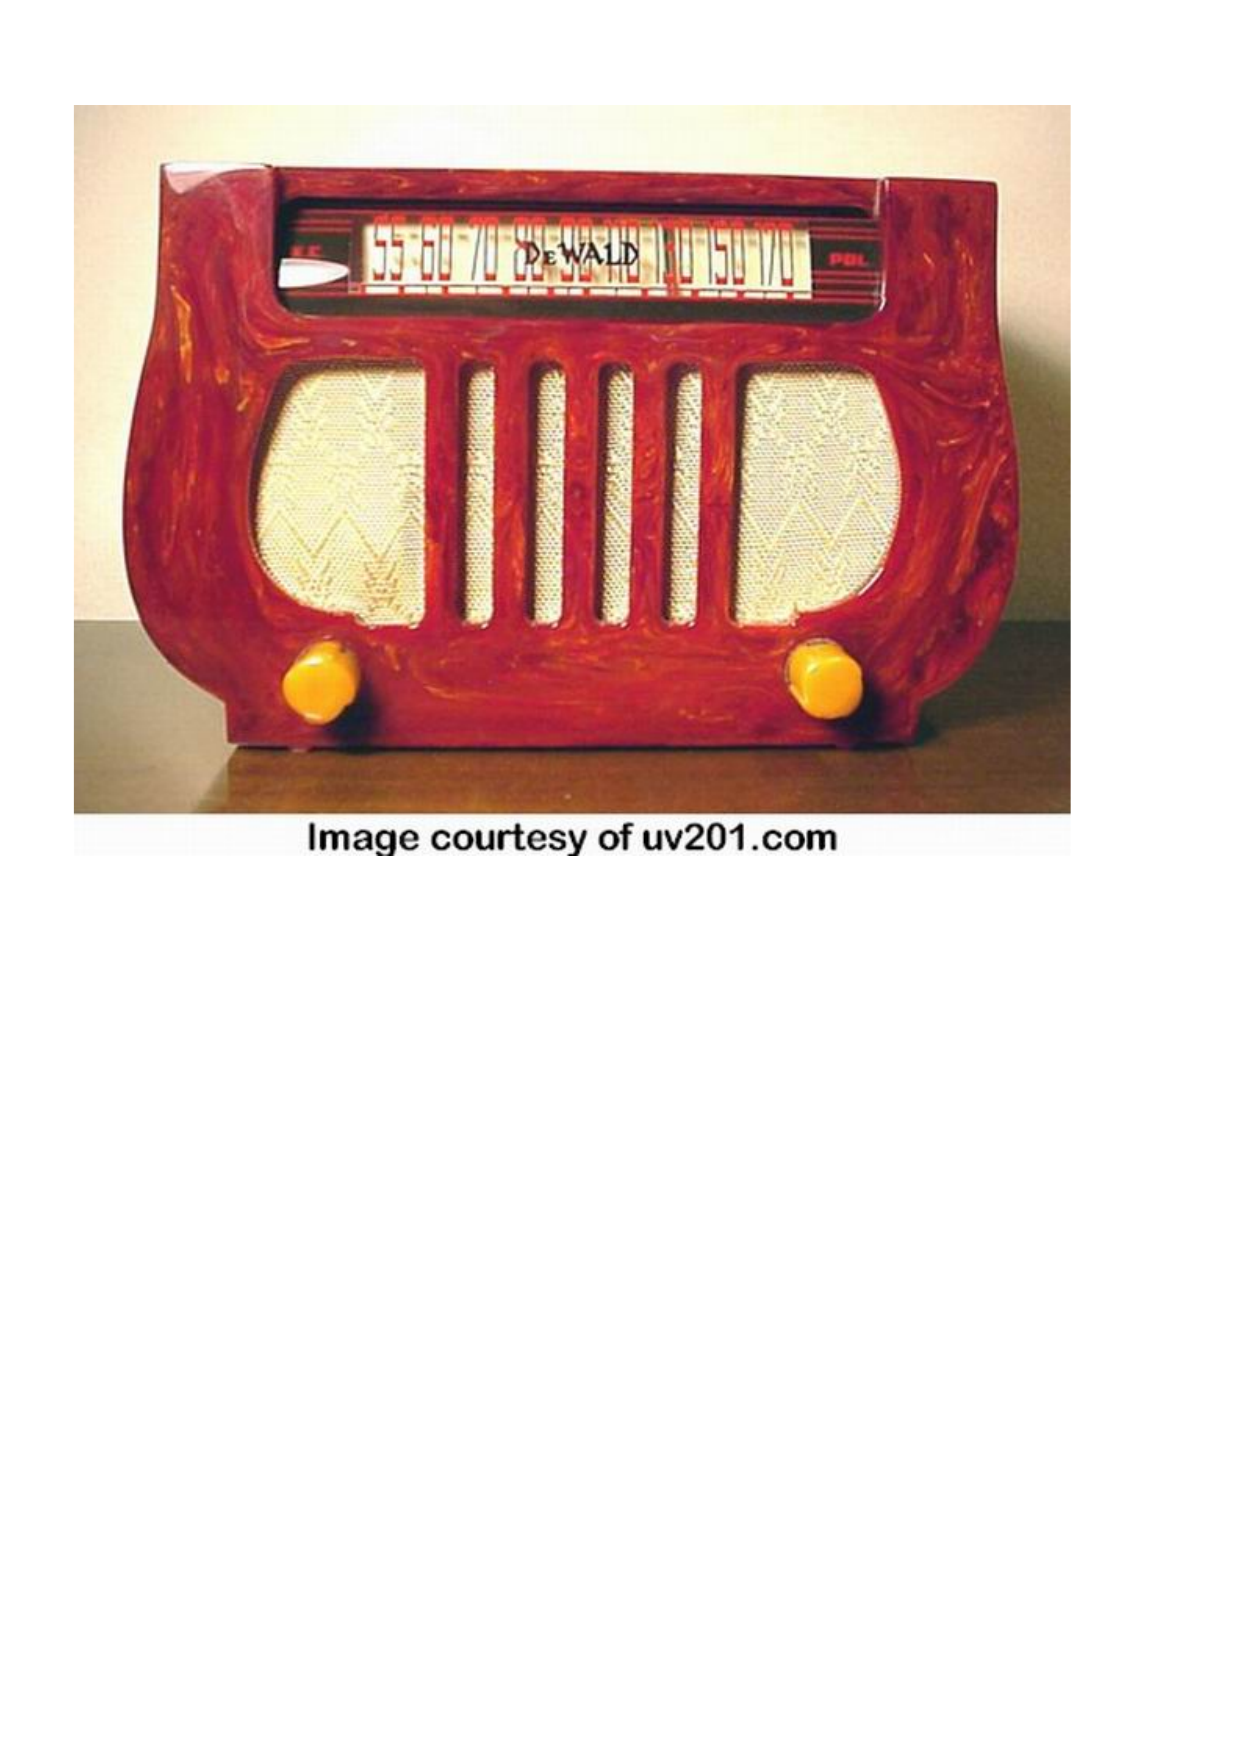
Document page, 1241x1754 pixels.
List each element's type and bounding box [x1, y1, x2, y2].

text [74, 73, 1181, 886]
picture [73, 105, 1071, 856]
